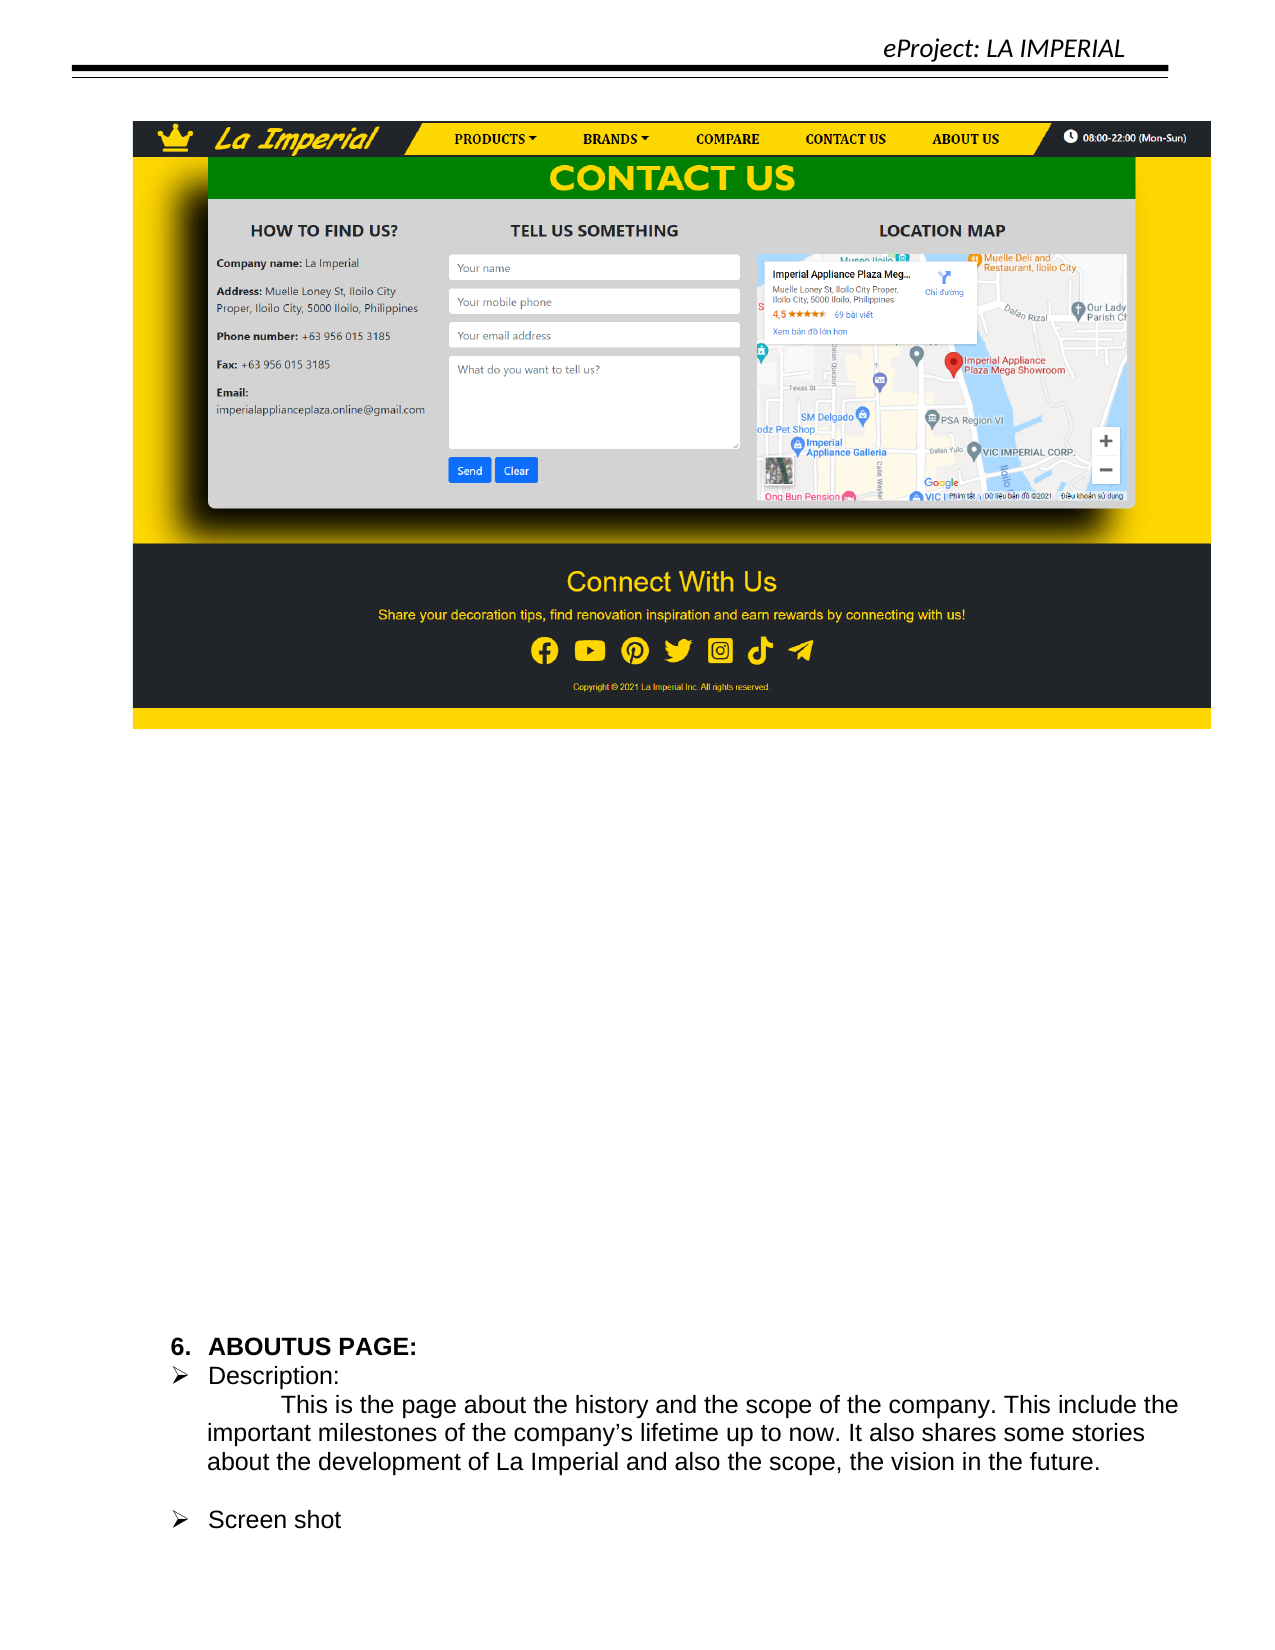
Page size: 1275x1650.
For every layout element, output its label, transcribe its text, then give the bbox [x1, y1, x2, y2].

list ABOUTUS PAGE: [170, 1332, 1211, 1361]
picture [132, 121, 1211, 729]
list This is the page about the history and the scope of the company. This include the important milestones of the company’s lifetime up to now. It also shares some stories about the development of La Imperial and also the scope, the vision in the future. [207, 1389, 1211, 1476]
list Description: [170, 1361, 1211, 1389]
list Screen shot [170, 1504, 1211, 1533]
